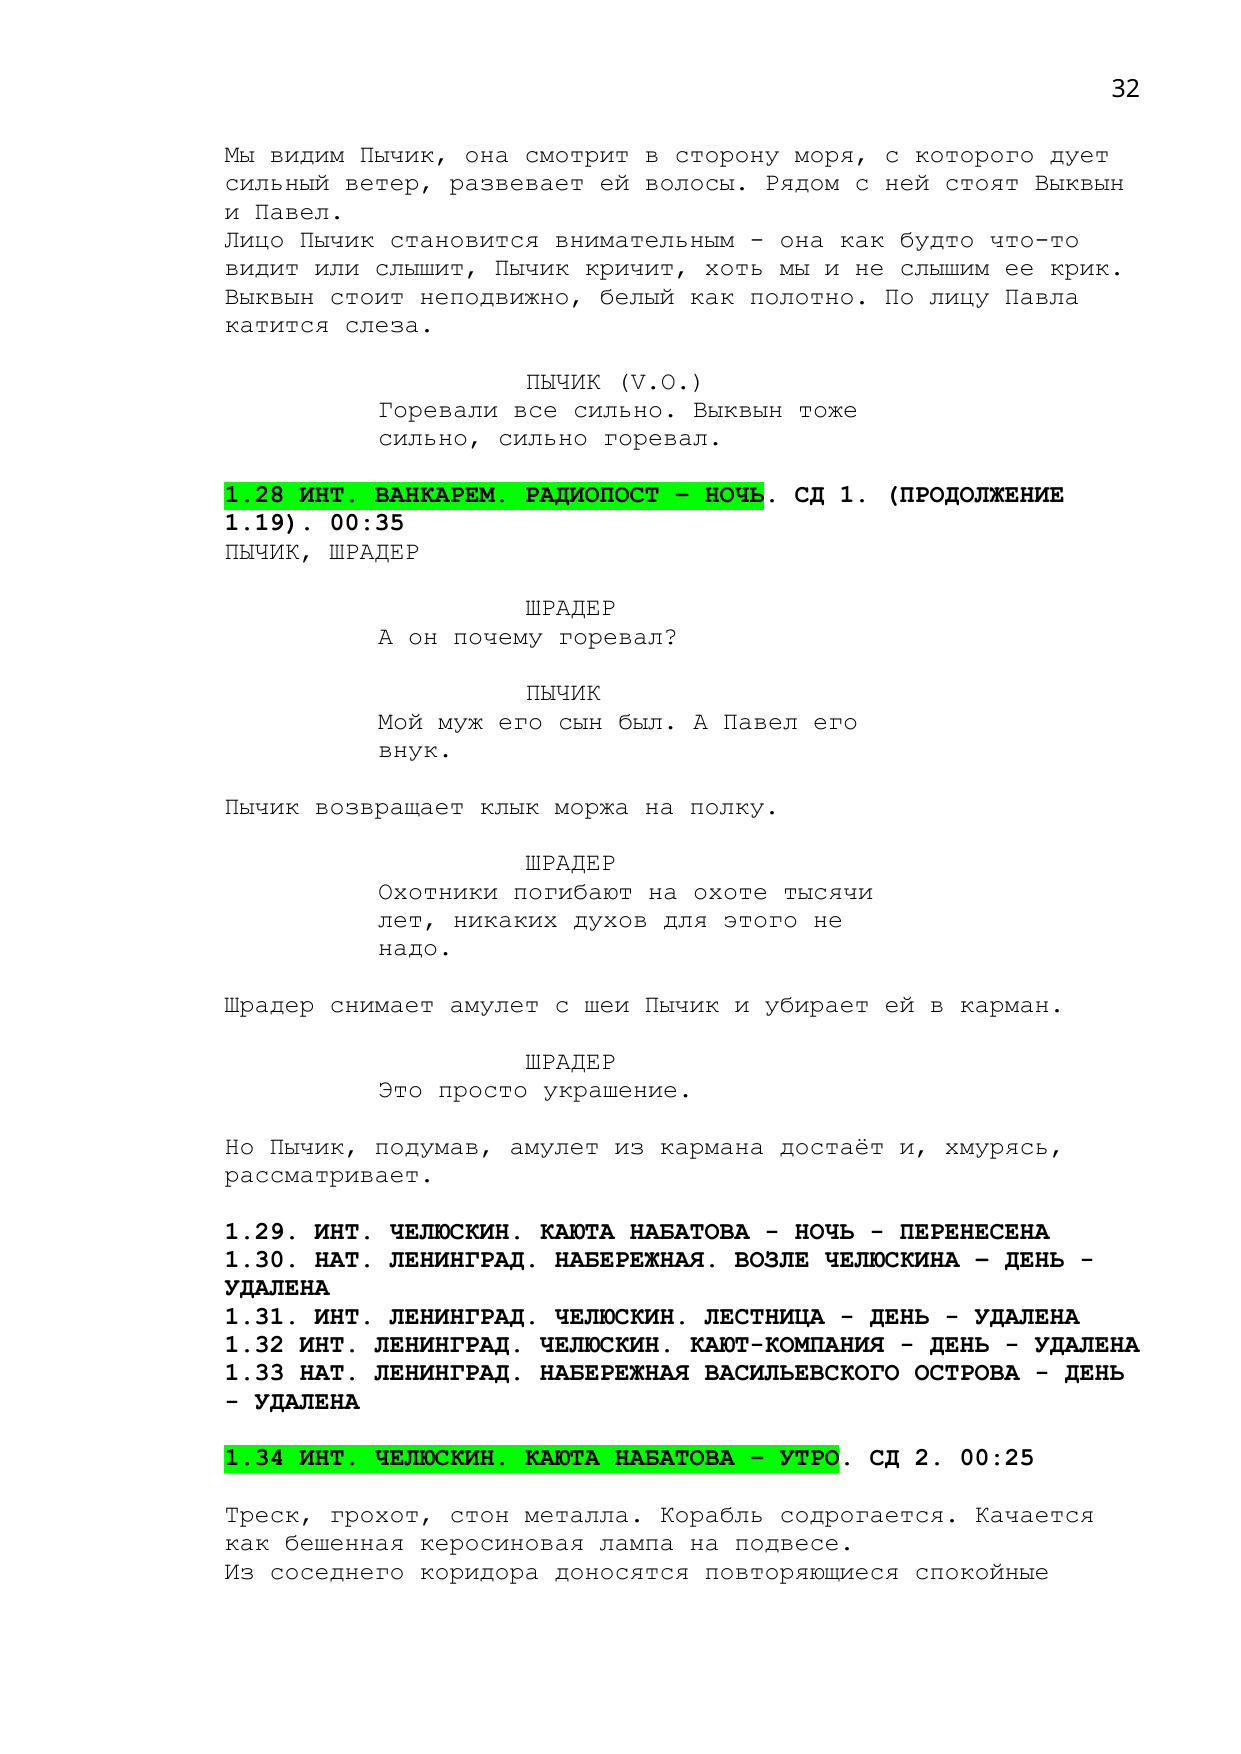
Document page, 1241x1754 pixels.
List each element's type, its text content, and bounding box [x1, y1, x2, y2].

text Горевали все сильно. Выквын тоже сильно, сильно горевал. [378, 397, 904, 453]
text ПЫЧИК, ШРАДЕР [224, 538, 1140, 567]
text Шрадер снимает амулет с шеи Пычик и убирает ей в карман. [224, 992, 1140, 1020]
subtitle 1.31. ИНТ. ЛЕНИНГРАД. ЧЕЛЮСКИН. ЛЕСТНИЦА - ДЕНЬ - УДАЛЕНА [224, 1303, 1140, 1332]
text Пычик возвращает клык моржа на полку. [224, 793, 1140, 822]
subtitle 1.30. НАТ. ЛЕНИНГРАД. НАБЕРЕЖНАЯ. ВОЗЛЕ ЧЕЛЮСКИНА – ДЕНЬ - УДАЛЕНА [224, 1247, 1140, 1303]
text ПЫЧИК [526, 680, 1107, 708]
subtitle 1.32 ИНТ. ЛЕНИНГРАД. ЧЕЛЮСКИН. КАЮТ-КОМПАНИЯ - ДЕНЬ - УДАЛЕНА [224, 1332, 1140, 1360]
text Лицо Пычик становится внимательным - она как будто что-то видит или слышит, Пычик кричит, хоть мы и не слышим ее крик. Выквын стоит неподвижно, белый как полотно. По лицу Павла катится слеза. [224, 227, 1140, 340]
text ШРАДЕР [526, 850, 1107, 878]
text 1.34 ИНТ. ЧЕЛЮСКИН. КАЮТА НАБАТОВА – УТРО. СД 2. 00:25 [839, 1445, 1140, 1473]
text Но Пычик, подумав, амулет из кармана достаёт и, хмурясь, рассматривает. [224, 1133, 1140, 1190]
text Треск, грохот, стон металла. Корабль содрогается. Качается как бешенная керосиновая лампа на подвесе. [224, 1502, 1140, 1558]
text ШРАДЕР [526, 595, 1107, 623]
text ШРАДЕР [526, 1048, 1107, 1077]
text Мой муж его сын был. А Павел его внук. [378, 708, 904, 765]
subtitle 1.28 ИНТ. ВАНКАРЕМ. РАДИОПОСТ – НОЧЬ. СД 1. (ПРОДОЛЖЕНИЕ 1.19). 00:35 [224, 482, 1140, 538]
text Охотники погибают на охоте тысячи лет, никаких духов для этого не надо. [378, 878, 904, 963]
subtitle 1.33 НАТ. ЛЕНИНГРАД. НАБЕРЕЖНАЯ ВАСИЛЬЕВСКОГО ОСТРОВА - ДЕНЬ - УДАЛЕНА [224, 1360, 1140, 1417]
subtitle 1.29. ИНТ. ЧЕЛЮСКИН. КАЮТА НАБАТОВА - НОЧЬ - ПЕРЕНЕСЕНА [224, 1218, 1140, 1247]
text ПЫЧИК (V.O.) [526, 368, 1107, 397]
text А он почему горевал? [378, 623, 904, 652]
text Это просто украшение. [378, 1077, 904, 1105]
text Мы видим Пычик, она смотрит в сторону моря, с которого дует сильный ветер, развевает ей волосы. Рядом с ней стоят Выквын и Павел. [224, 142, 1140, 227]
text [224, 1558, 1140, 1587]
